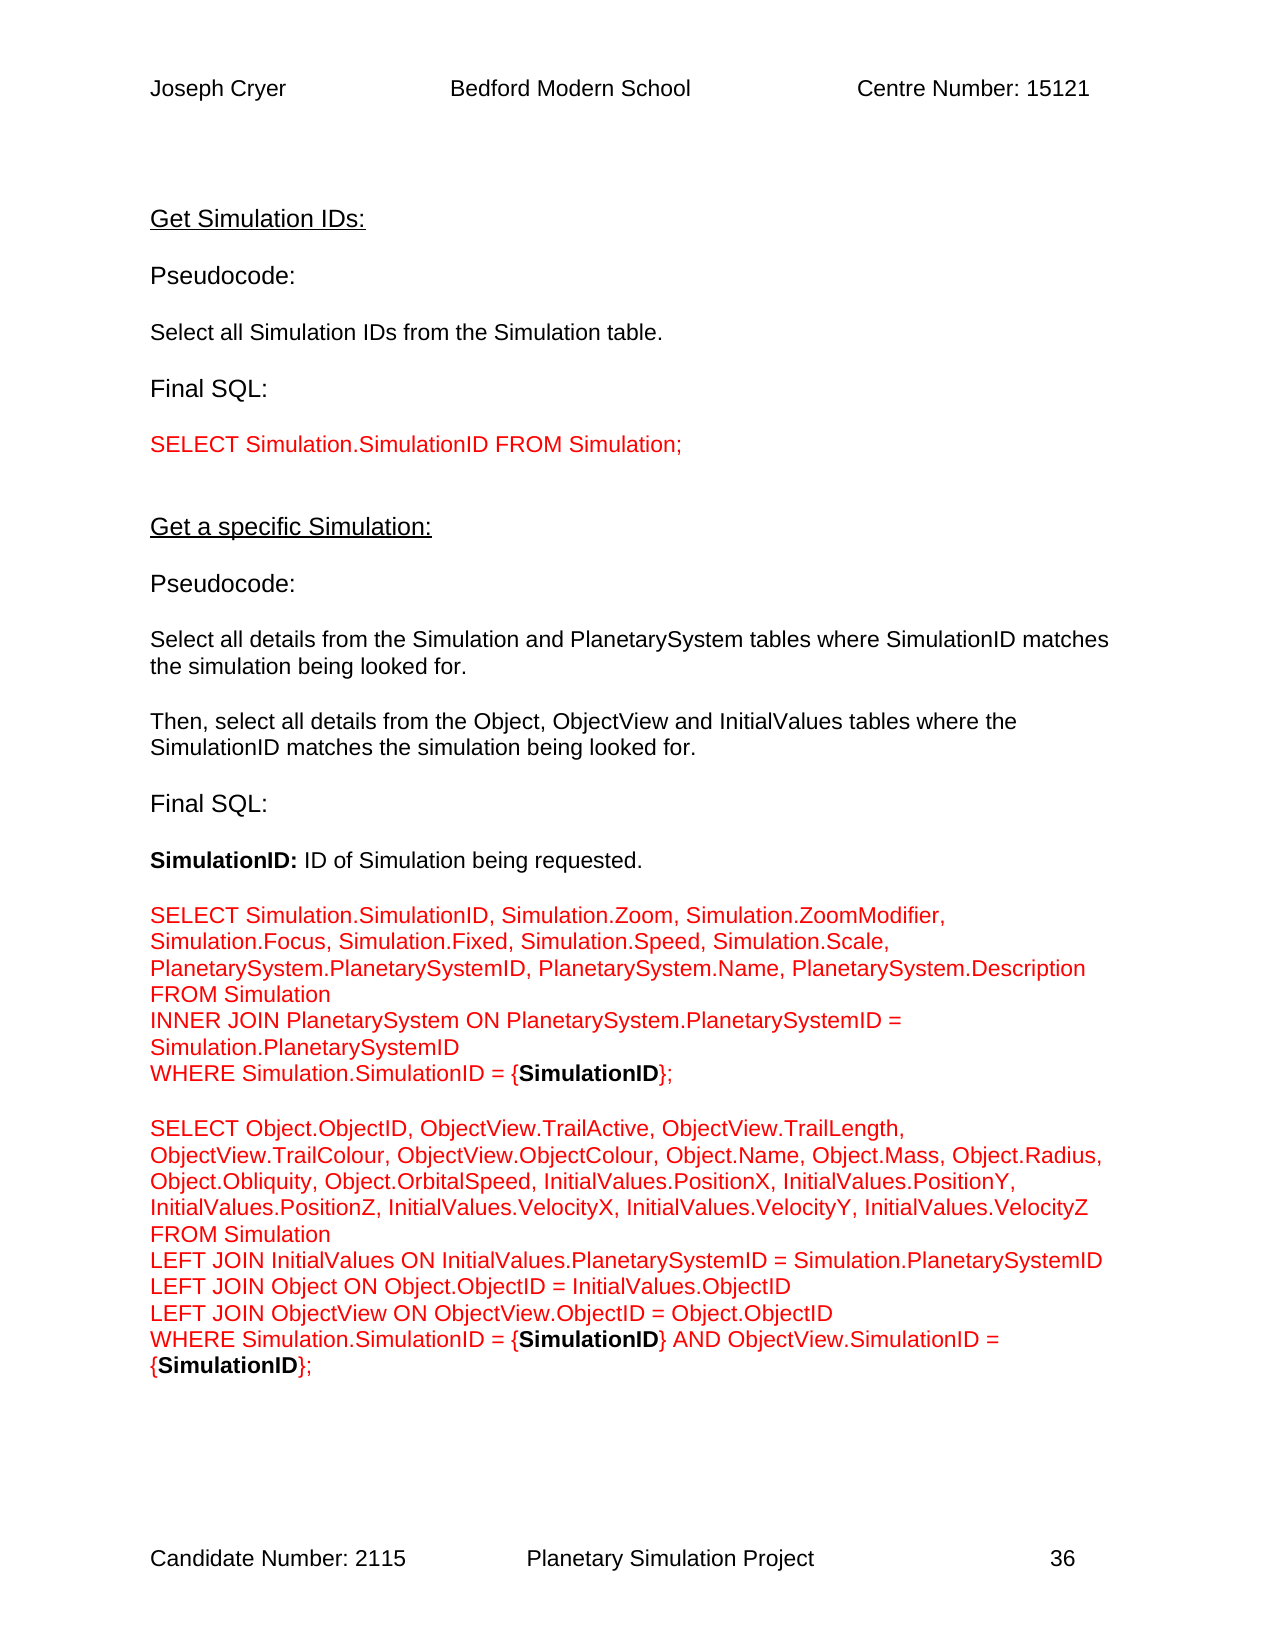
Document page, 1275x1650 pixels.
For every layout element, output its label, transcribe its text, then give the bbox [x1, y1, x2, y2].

text FROM Simulation [150, 981, 1125, 1007]
text Final SQL: [150, 374, 1125, 403]
text Select all Simulation IDs from the Simulation table. [150, 319, 1125, 345]
text SimulationID: ID of Simulation being requested. [150, 847, 1125, 873]
text Pseudocode: [150, 569, 1125, 598]
text LEFT JOIN Object ON Object.ObjectID = InitialValues.ObjectID [150, 1273, 1125, 1300]
text LEFT JOIN ObjectView ON ObjectView.ObjectID = Object.ObjectID [150, 1300, 1125, 1326]
text Select all details from the Simulation and PlanetarySystem tables where SimulationID matches the simulation being looked for. [150, 626, 1125, 679]
text Get a specific Simulation: [150, 511, 1125, 540]
text WHERE Simulation.SimulationID = {SimulationID} AND ObjectView.SimulationID = {SimulationID}; [150, 1326, 1125, 1379]
text SELECT Object.ObjectID, ObjectView.TrailActive, ObjectView.TrailLength, ObjectView.TrailColour, ObjectView.ObjectColour, Object.Name, Object.Mass, Object.Radius, Object.Obliquity, Object.OrbitalSpeed, InitialValues.PositionX, InitialValues.PositionY, InitialValues.PositionZ, InitialValues.VelocityX, InitialValues.VelocityY, InitialValues.VelocityZ [150, 1115, 1125, 1221]
text INNER JOIN PlanetarySystem ON PlanetarySystem.PlanetarySystemID = Simulation.PlanetarySystemID [150, 1007, 1125, 1060]
text Pseudocode: [150, 261, 1125, 290]
text SELECT Simulation.SimulationID, Simulation.Zoom, Simulation.ZoomModifier, Simulation.Focus, Simulation.Fixed, Simulation.Speed, Simulation.Scale, PlanetarySystem.PlanetarySystemID, PlanetarySystem.Name, PlanetarySystem.Description [150, 902, 1125, 981]
text FROM Simulation [150, 1221, 1125, 1247]
text LEFT JOIN InitialValues ON InitialValues.PlanetarySystemID = Simulation.PlanetarySystemID [150, 1247, 1125, 1273]
text Final SQL: [150, 789, 1125, 818]
text SELECT Simulation.SimulationID FROM Simulation; [150, 431, 1125, 458]
text Get Simulation IDs: [150, 204, 1125, 232]
text Then, select all details from the Object, ObjectView and InitialValues tables where the SimulationID matches the simulation being looked for. [150, 708, 1125, 761]
text WHERE Simulation.SimulationID = {SimulationID}; [150, 1060, 1125, 1086]
